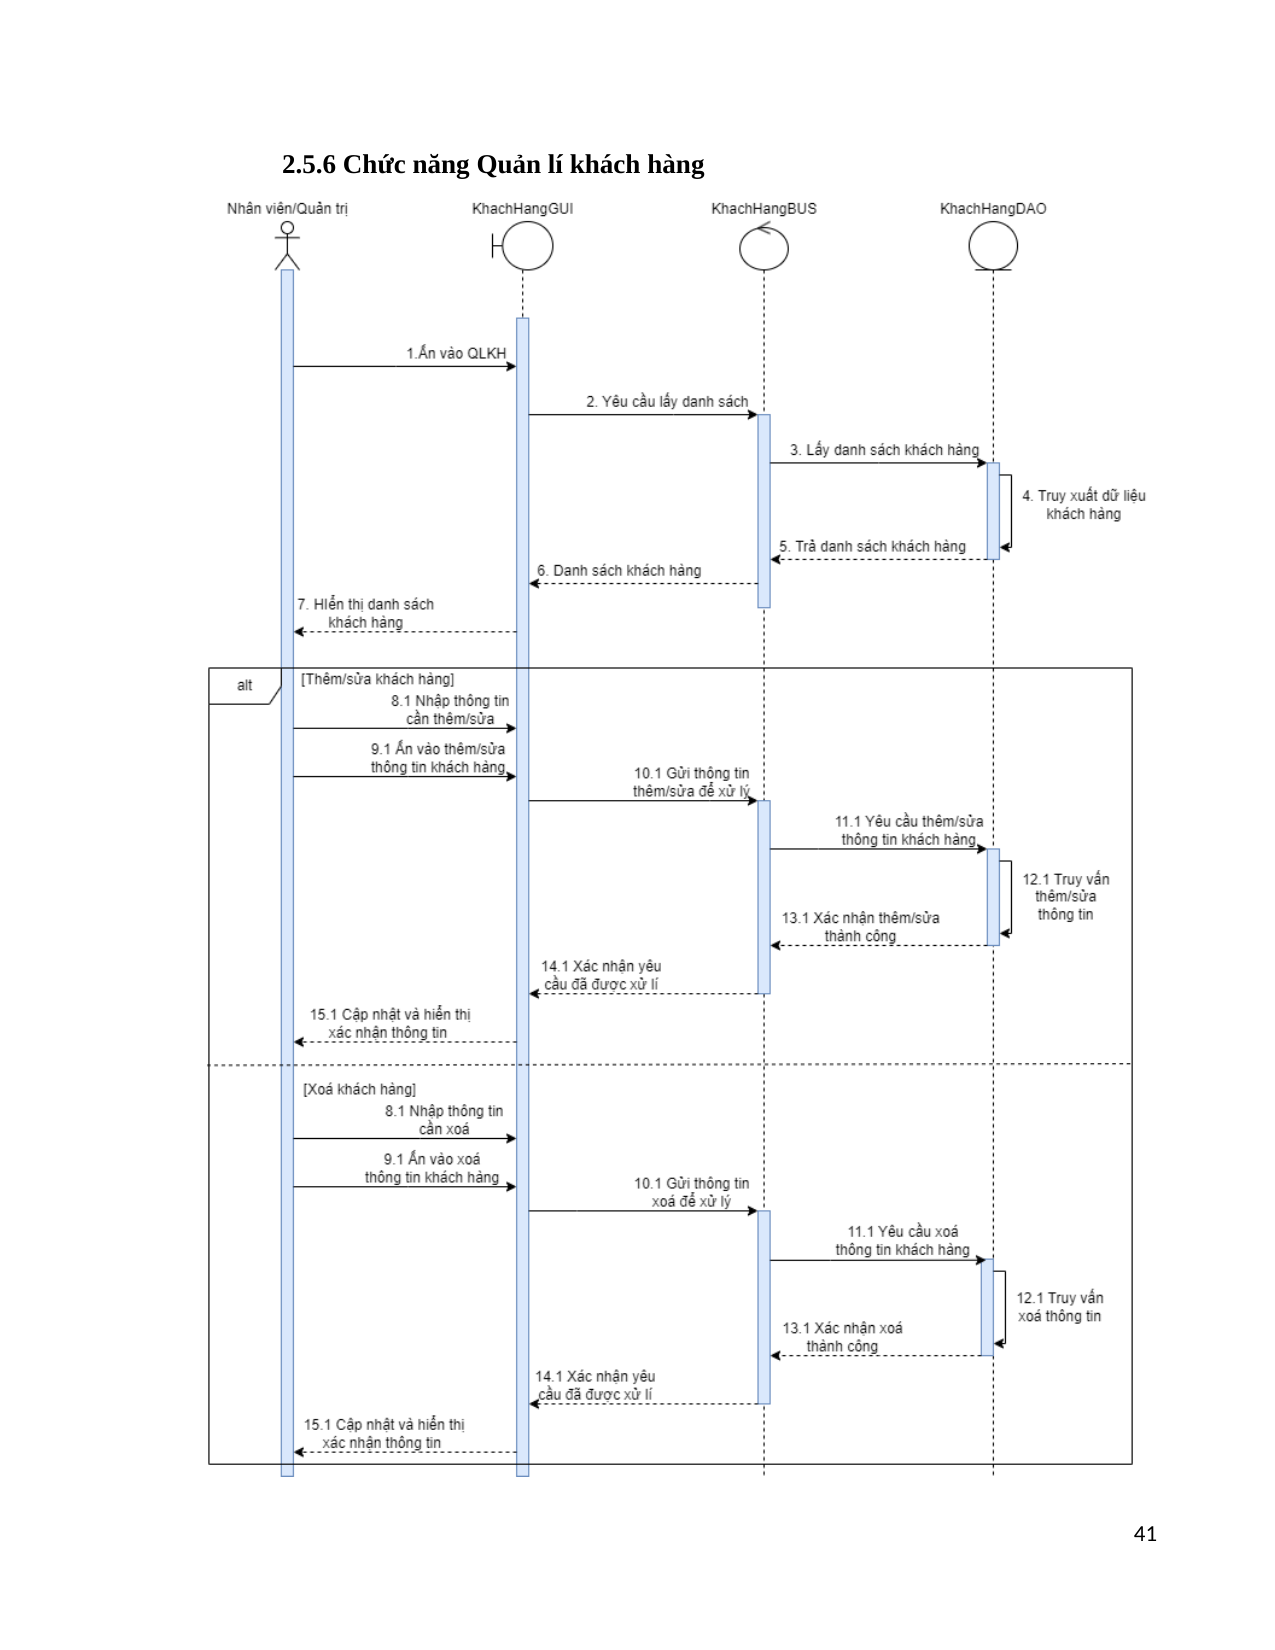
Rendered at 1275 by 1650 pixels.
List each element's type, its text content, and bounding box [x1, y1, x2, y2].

subtitle 2.5.6 Chức năng Quản lí khách hàng [207, 148, 1157, 179]
picture [206, 197, 1157, 1477]
